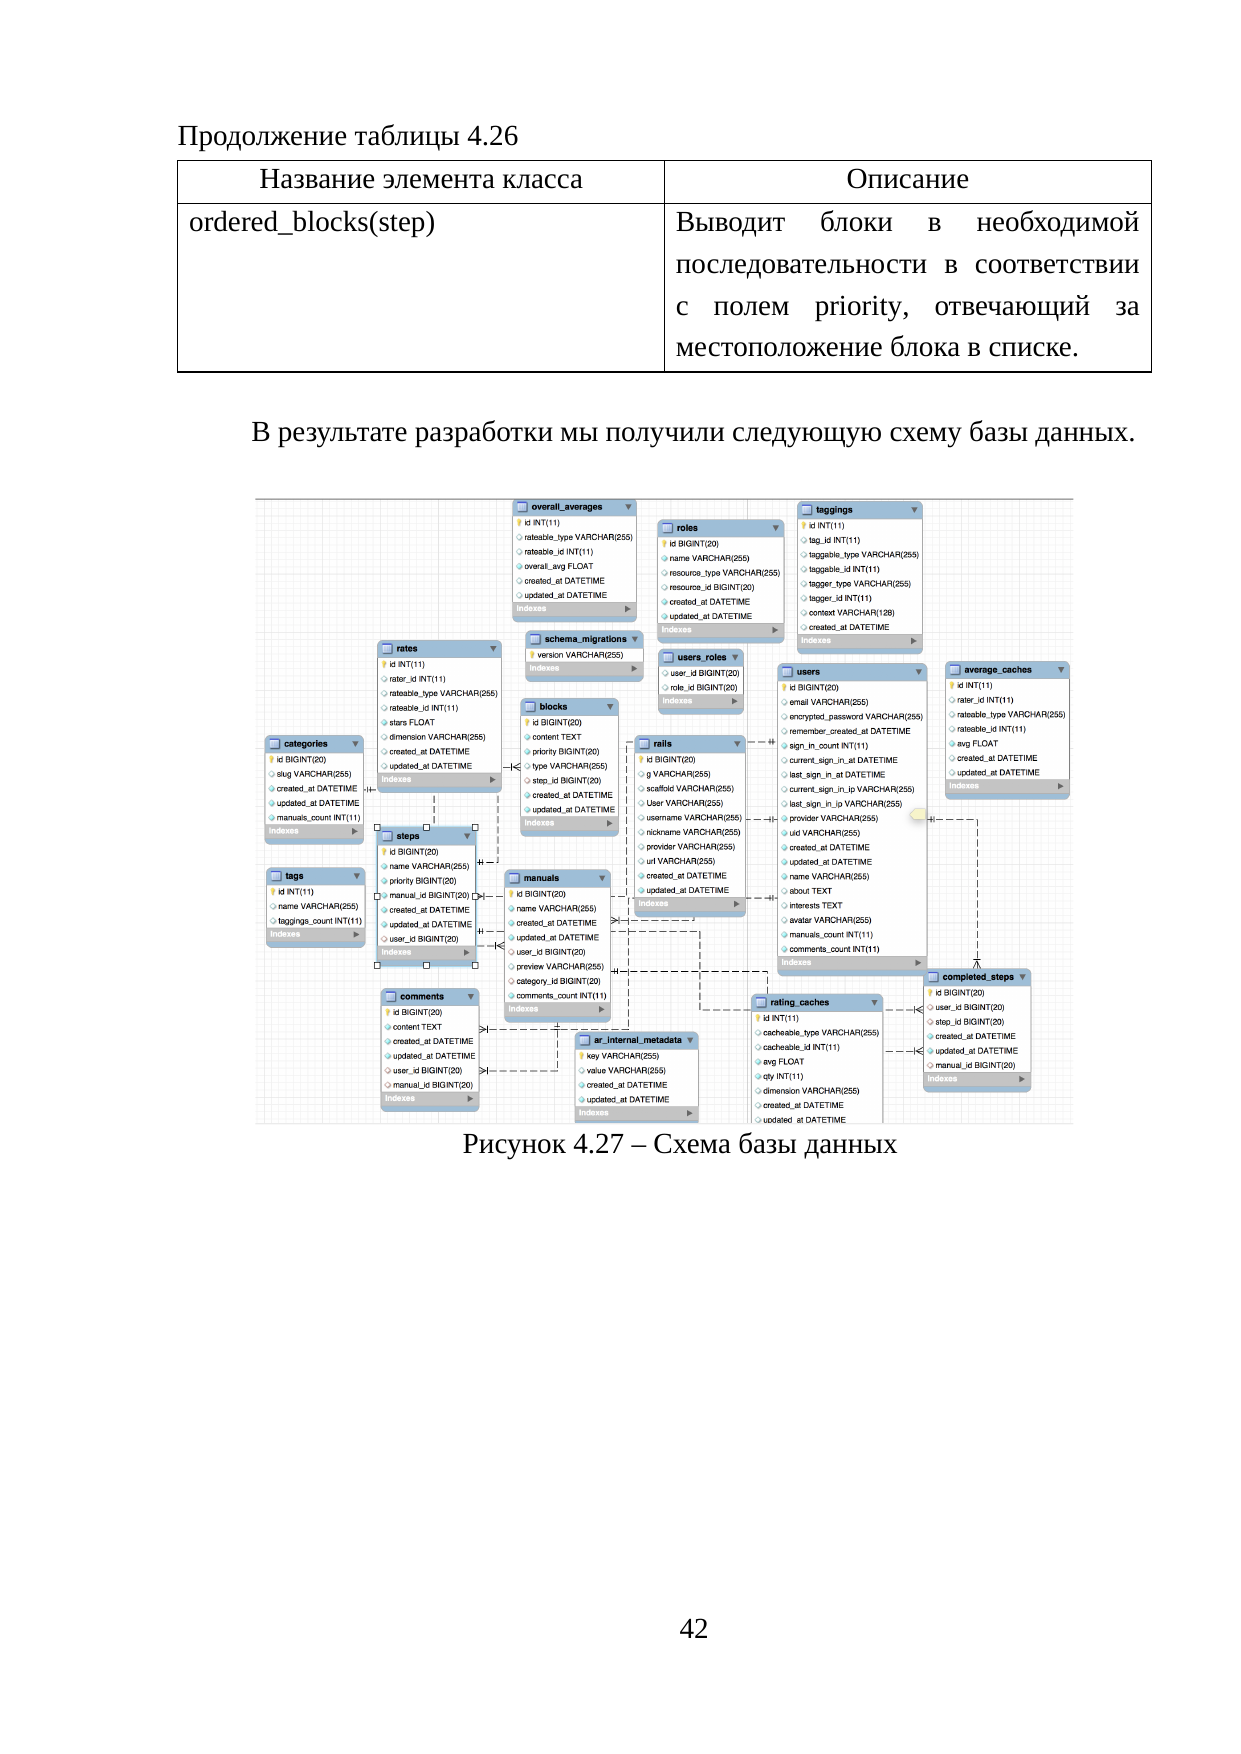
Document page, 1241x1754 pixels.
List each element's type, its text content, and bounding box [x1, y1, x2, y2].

text Продолжение таблицы 4.26 [177, 118, 1152, 152]
picture [255, 498, 1074, 1125]
text Рисунок 4.27 – Схема базы данных [177, 1126, 1152, 1160]
table_header Название элемента класса [178, 161, 664, 203]
table_cell ordered_blocks(step) [178, 204, 664, 371]
table_header Описание [665, 161, 1151, 203]
text В результате разработки мы получили следующую схему базы данных. [177, 414, 1152, 448]
table_cell Выводит блоки в необходимой последовательности в соответствии с полем priority, отвечающий за местоположение блока в списке. [665, 204, 1151, 371]
